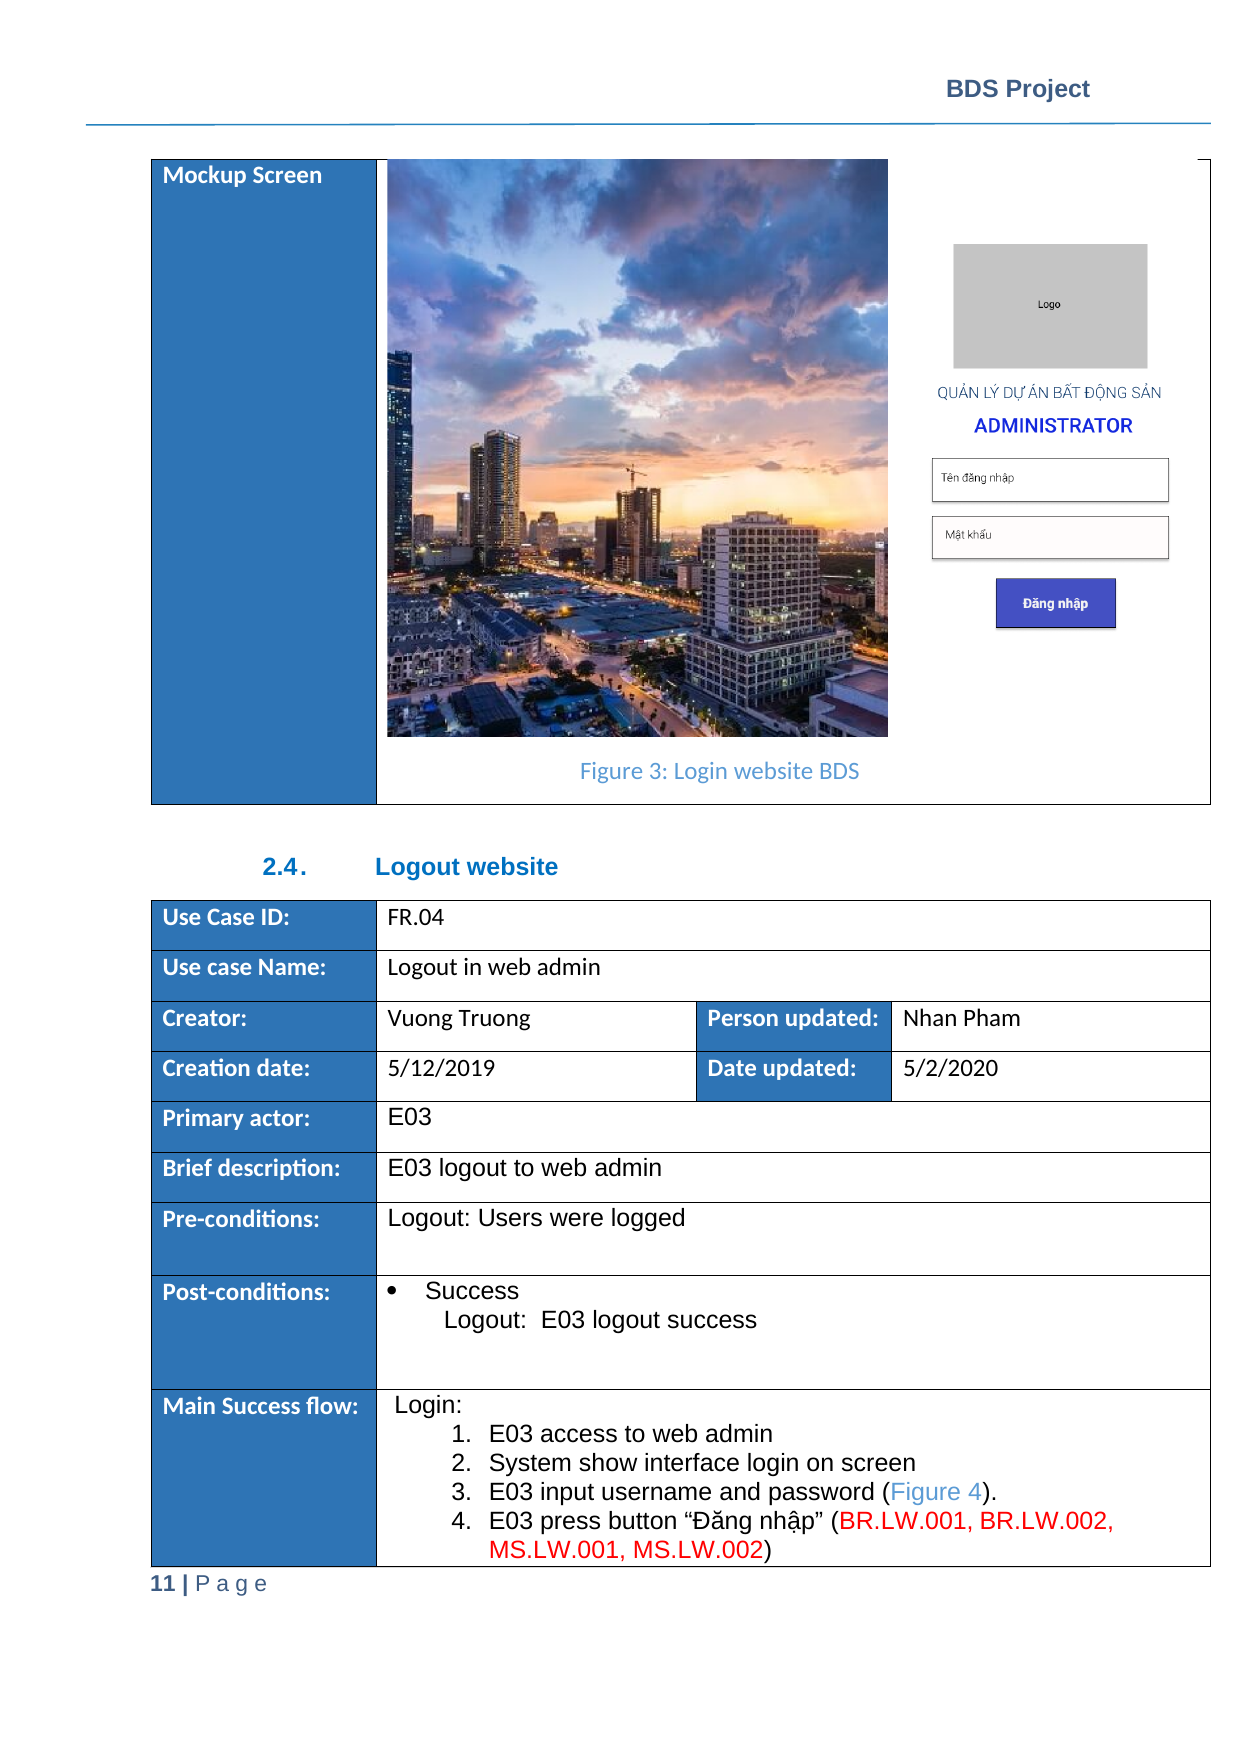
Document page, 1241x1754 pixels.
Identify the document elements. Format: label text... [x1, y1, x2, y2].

table_cell Logout: Users were logged [377, 1203, 1210, 1275]
table_cell Mockup Screen [152, 160, 376, 804]
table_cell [377, 1390, 1210, 1566]
table_cell Figure 3: Login website BDS [377, 160, 1210, 804]
table_cell Post-conditions: [152, 1276, 376, 1389]
table_cell Use case Name: [152, 951, 376, 1001]
table_header FR.04 [377, 901, 1210, 950]
table_cell Creation date: [152, 1052, 376, 1101]
picture [387, 159, 1198, 737]
table_cell Person updated: [697, 1002, 891, 1051]
list . Logout website [262, 852, 1090, 881]
table_cell Main Success flow: [152, 1390, 376, 1566]
table_cell Creator: [152, 1002, 376, 1051]
table_cell Nhan Pham [892, 1002, 1210, 1051]
table_cell Date updated: [697, 1052, 891, 1101]
table_cell 5/2/2020 [892, 1052, 1210, 1101]
table_cell Primary actor: [152, 1102, 376, 1152]
table_cell Success Logout: E03 logout success [377, 1276, 1210, 1389]
table_cell E03 logout to web admin [377, 1153, 1210, 1202]
table_cell 5/12/2019 [377, 1052, 696, 1101]
table_cell E03 [377, 1102, 1210, 1152]
table_cell Vuong Truong [377, 1002, 696, 1051]
table_cell Pre-conditions: [152, 1203, 376, 1275]
table_header Use Case ID: [152, 901, 376, 950]
table_cell Logout in web admin [377, 951, 1210, 1001]
table_cell Brief description: [152, 1153, 376, 1202]
